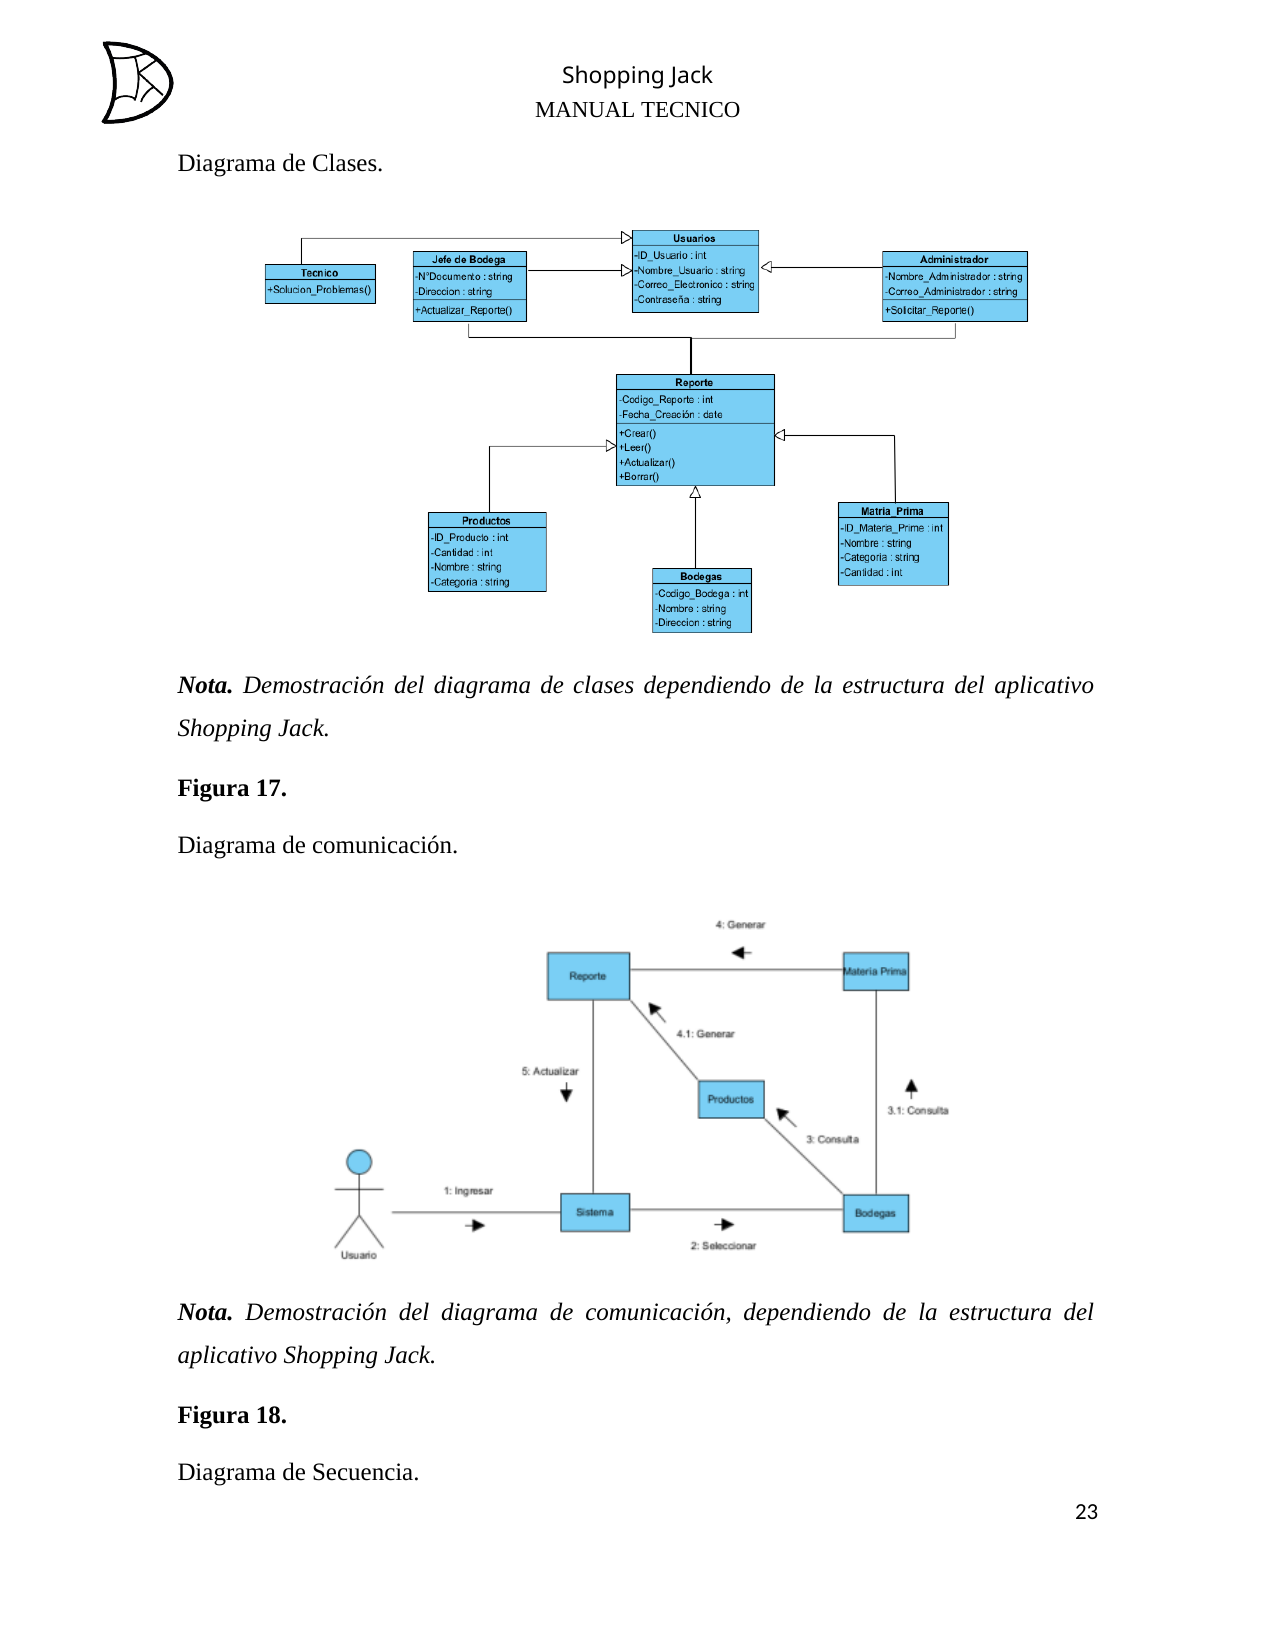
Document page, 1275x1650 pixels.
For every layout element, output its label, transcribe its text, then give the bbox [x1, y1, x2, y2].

text Diagrama de Secuencia. [177, 1457, 1098, 1486]
picture [305, 904, 970, 1283]
picture [252, 221, 1048, 640]
text Nota. Demostración del diagrama de comunicación, dependiendo de la estructura del aplicativo Shopping Jack. [177, 1297, 1098, 1369]
text Diagrama de comunicación. [177, 831, 1098, 859]
text Nota. Demostración del diagrama de clases dependiendo de la estructura del aplicativo Shopping Jack. [177, 670, 1098, 742]
picture [94, 38, 177, 124]
text Figura 18. [177, 1400, 1098, 1428]
text Figura 17. [177, 773, 1098, 802]
text Diagrama de Clases. [177, 148, 1098, 176]
